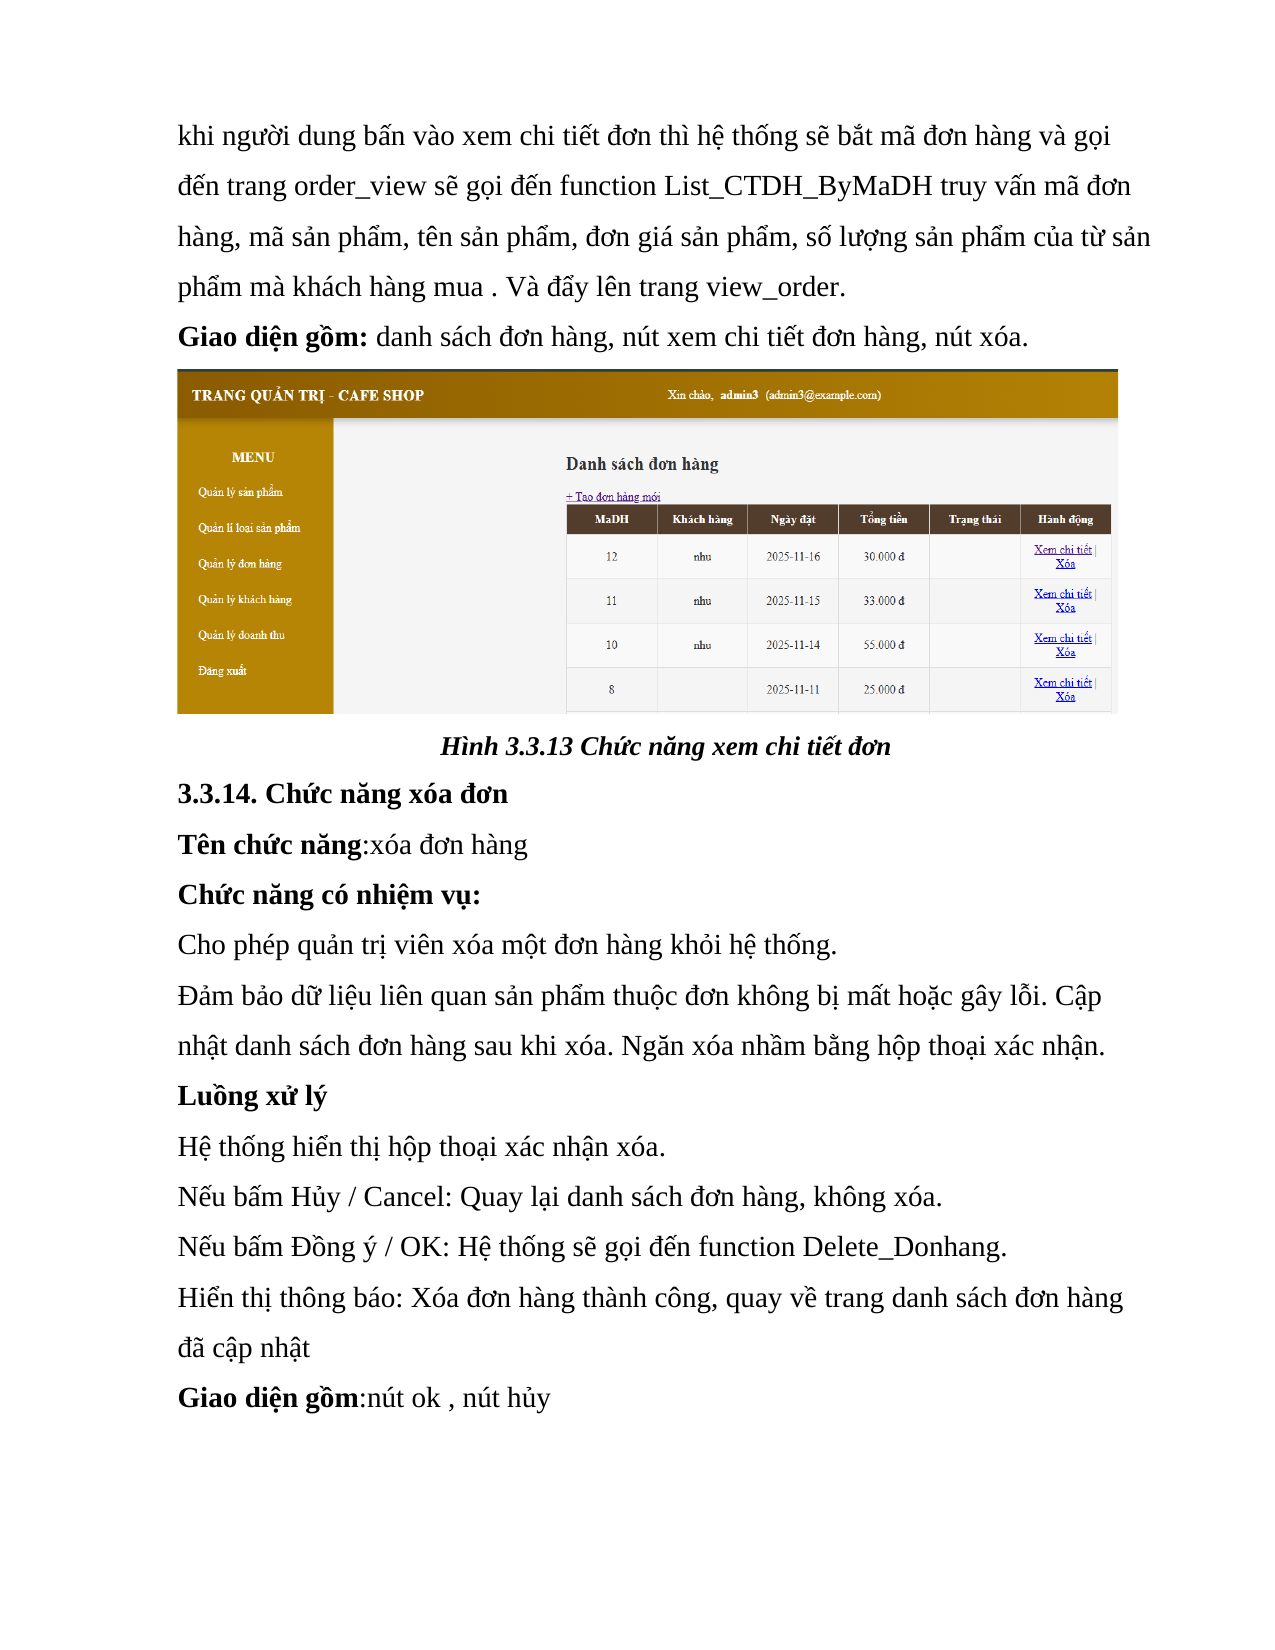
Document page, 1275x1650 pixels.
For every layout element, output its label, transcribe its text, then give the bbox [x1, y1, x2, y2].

text Đảm bảo dữ liệu liên quan sản phẩm thuộc đơn không bị mất hoặc gây lỗi. Cập nhật danh sách đơn hàng sau khi xóa. Ngăn xóa nhầm bằng hộp thoại xác nhận. [177, 978, 1157, 1062]
text Chức năng có nhiệm vụ: [177, 877, 1157, 911]
text Cho phép quản trị viên xóa một đơn hàng khỏi hệ thống. [177, 927, 1157, 961]
text Giao diện gồm: danh sách đơn hàng, nút xem chi tiết đơn hàng, nút xóa. [177, 319, 1157, 353]
text Hiển thị thông báo: Xóa đơn hàng thành công, quay về trang danh sách đơn hàng đã cập nhật [177, 1280, 1157, 1363]
text Hệ thống hiển thị hộp thoại xác nhận xóa. [177, 1129, 1157, 1162]
subtitle 3.3.14. Chức năng xóa đơn [177, 777, 1157, 810]
picture [177, 369, 1119, 714]
text Nếu bấm Hủy / Cancel: Quay lại danh sách đơn hàng, không xóa. Nếu bấm Đồng ý / OK: Hệ thống sẽ gọi đến function Delete_Donhang. [177, 1179, 1157, 1263]
text Tên chức năng:xóa đơn hàng [177, 827, 1157, 860]
text Giao diện gồm:nút ok , nút hủy [177, 1380, 1157, 1414]
text Luồng xử lý [177, 1078, 1157, 1112]
text khi người dung bấn vào xem chi tiết đơn thì hệ thống sẽ bắt mã đơn hàng và gọi đến trang order_view sẽ gọi đến function List_CTDH_ByMaDH truy vấn mã đơn hàng, mã sản phẩm, tên sản phẩm, đơn giá sản phẩm, số lượng sản phẩm của từ sản phẩm mà khách hàng mua . Và đẩy lên trang view_order. [177, 118, 1157, 303]
text Hình 3.3.13 Chức năng xem chi tiết đơn [177, 730, 1157, 761]
